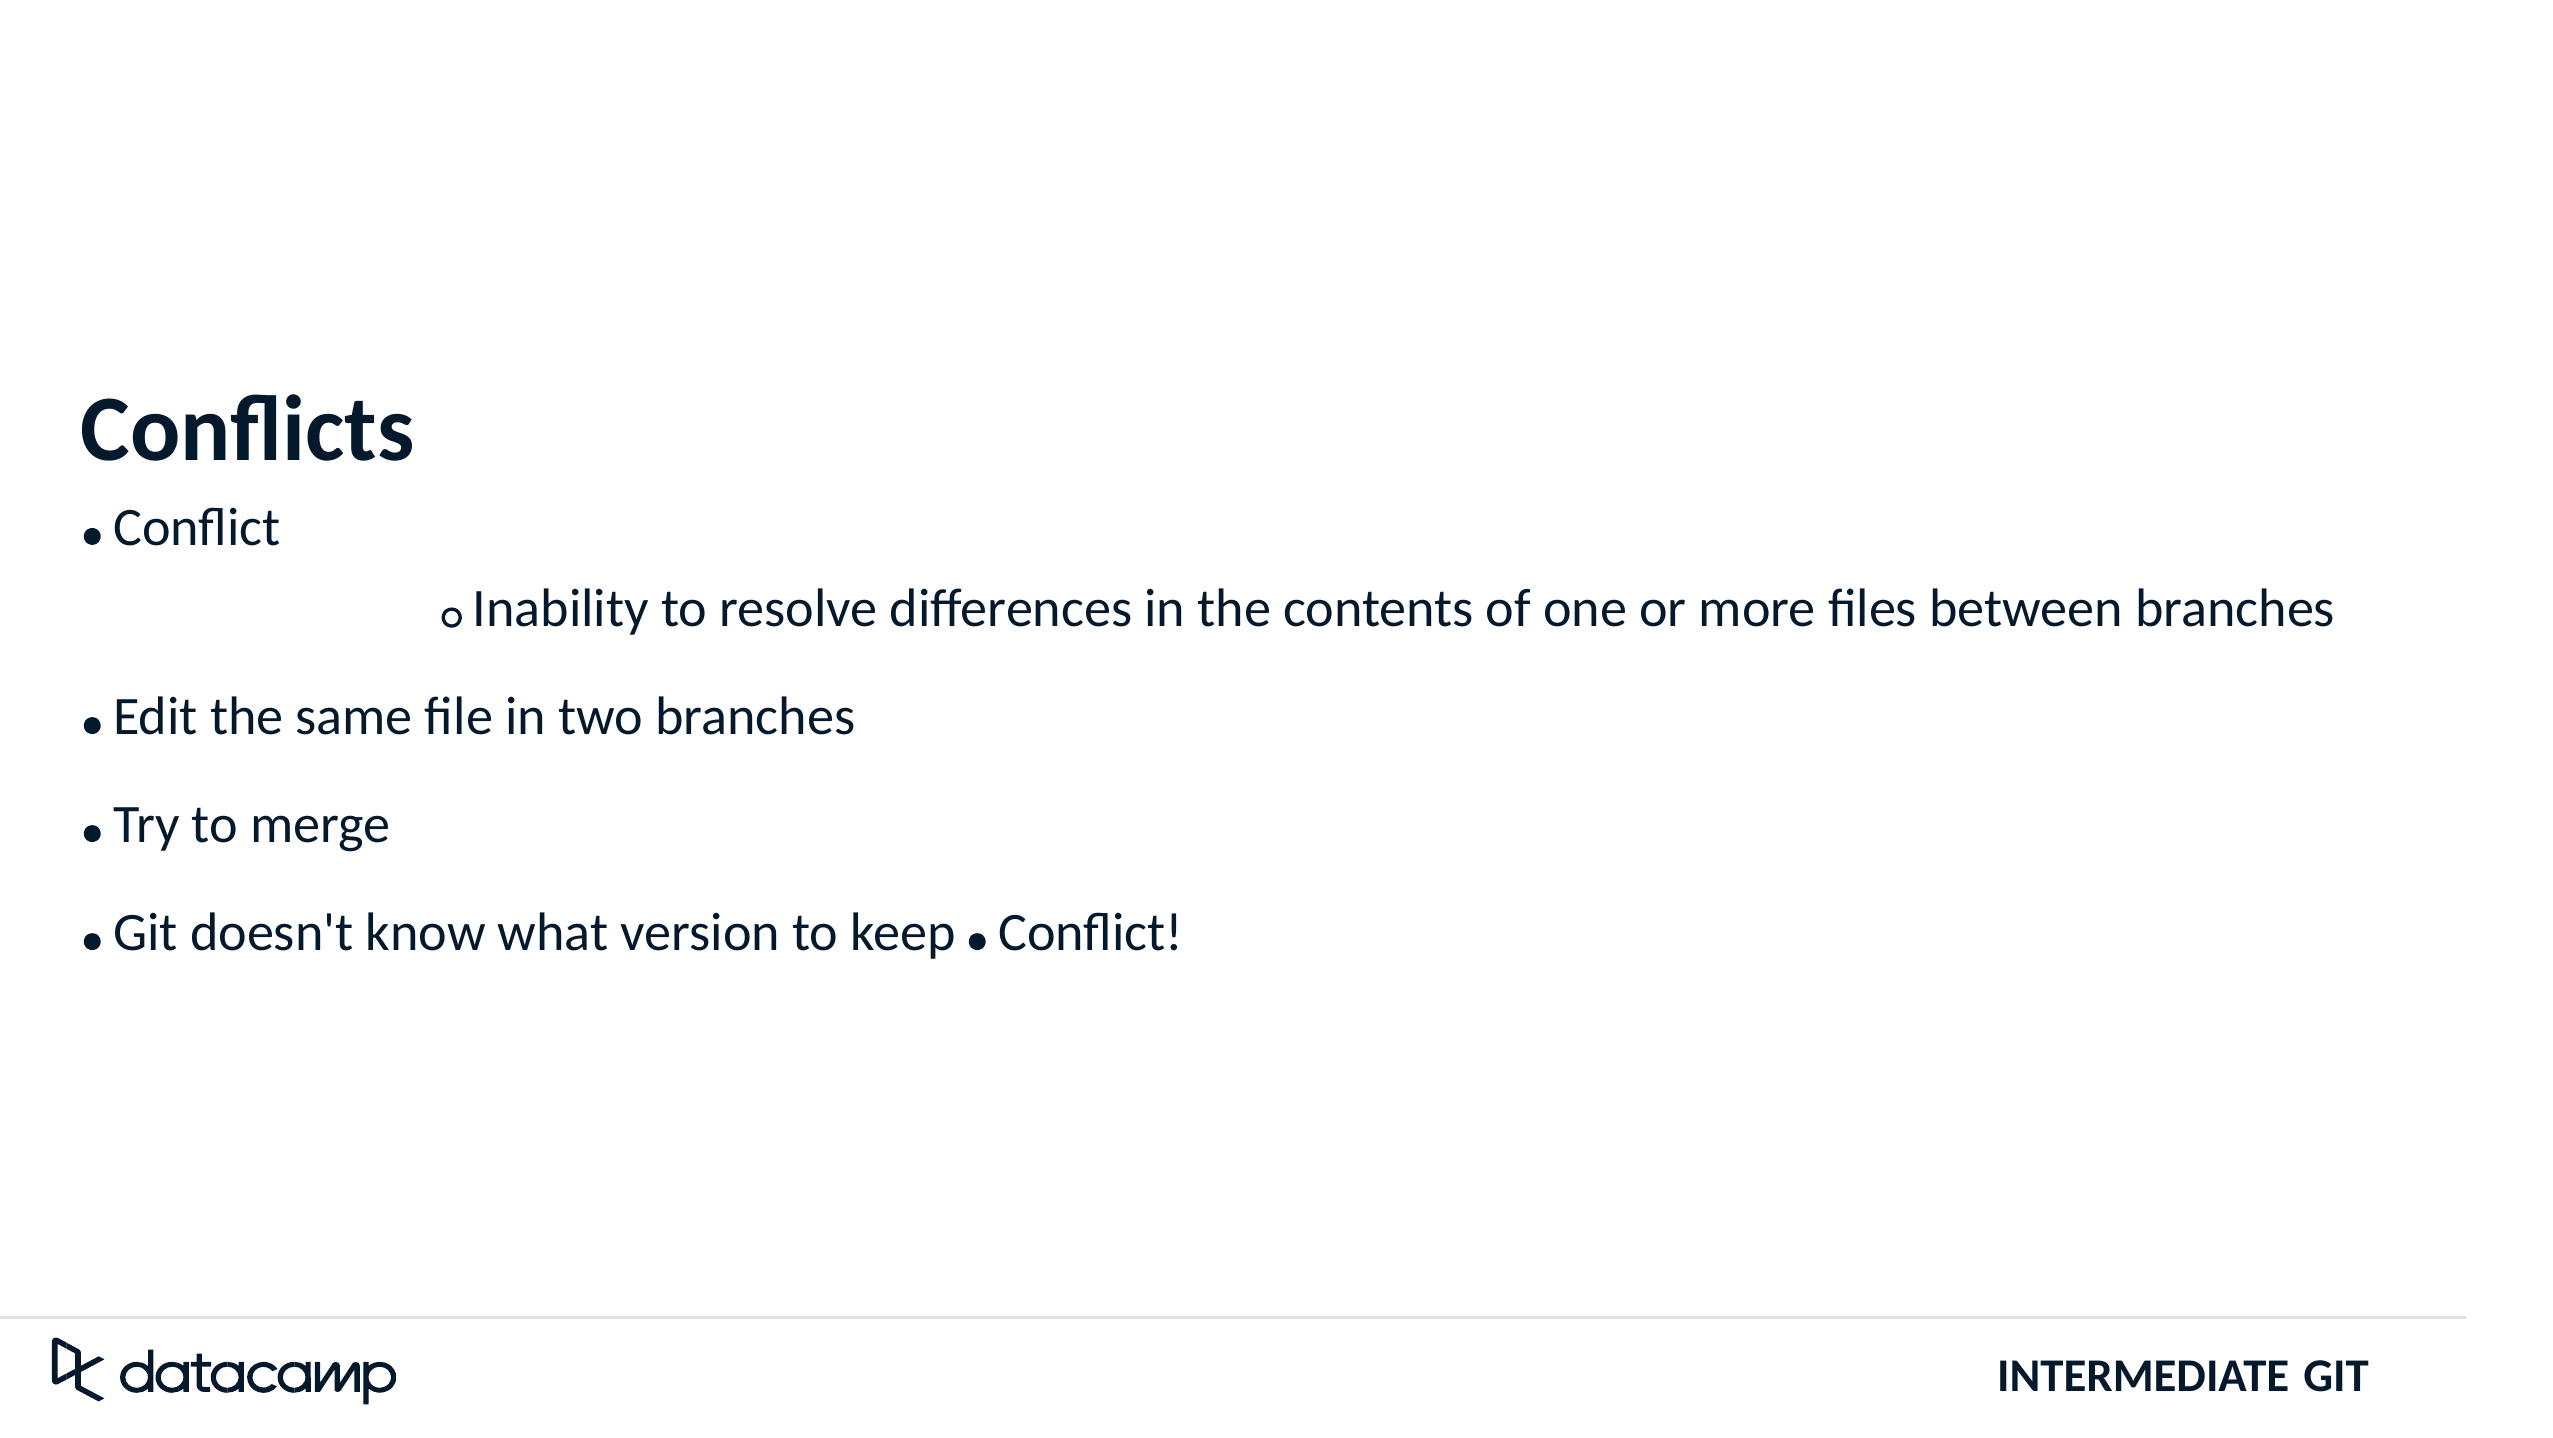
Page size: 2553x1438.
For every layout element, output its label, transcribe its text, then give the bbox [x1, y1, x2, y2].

text Conflict [84, 492, 2335, 558]
text Edit the same file in two branches [84, 682, 2335, 748]
text Try to merge [84, 789, 2335, 856]
subtitle Conflicts [81, 369, 2335, 483]
text Inability to resolve differences in the contents of one or more files between branches [54, 573, 2337, 640]
text Git doesn't know what version to keep Conflict! [84, 898, 1310, 964]
